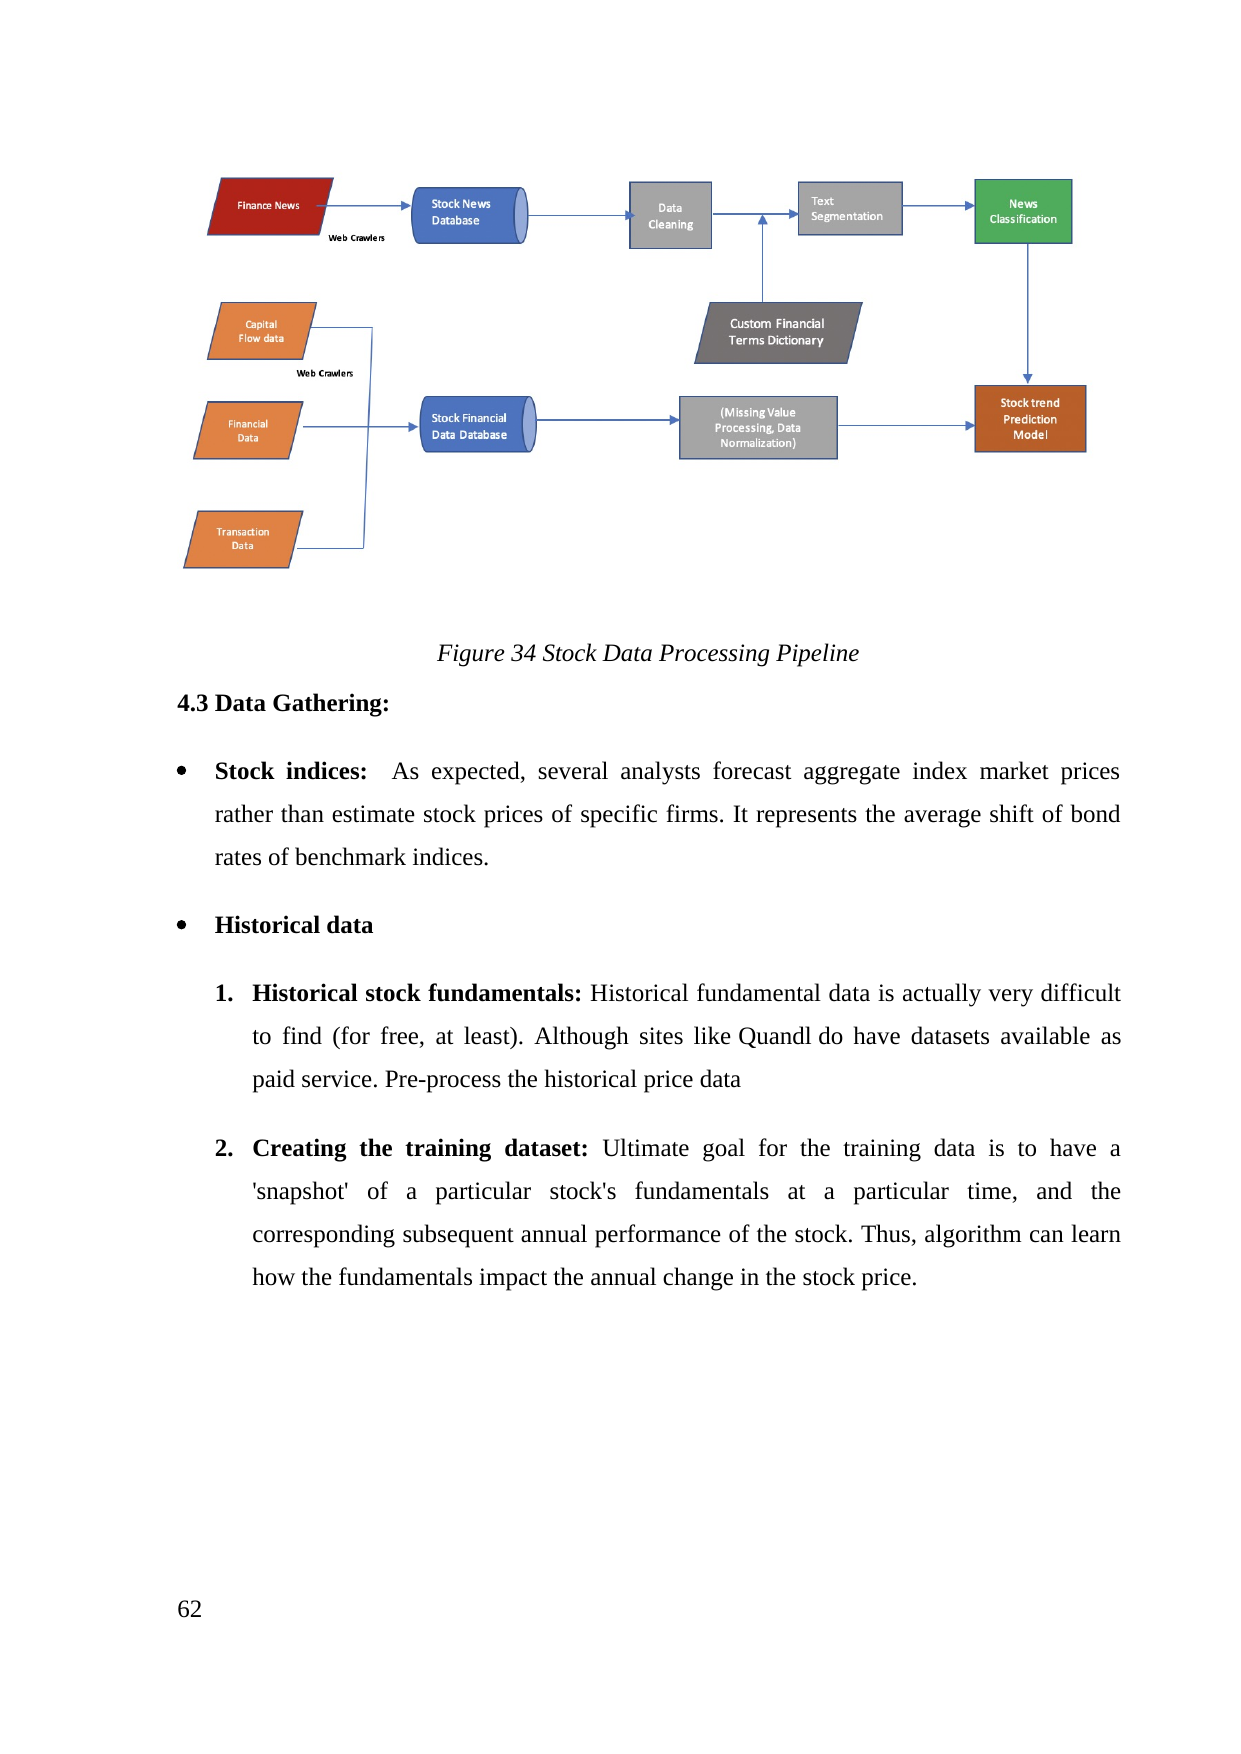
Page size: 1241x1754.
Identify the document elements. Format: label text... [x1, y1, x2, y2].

list Data Gathering: [177, 688, 1122, 716]
list Creating the training dataset: Ultimate goal for the training data is to have a 'snapshot' of a particular stock's fundamentals at a particular time, and the corresponding subsequent annual performance of the stock. Thus, algorithm can learn how the fundamentals impact the annual change in the stock price. [214, 1133, 1122, 1291]
list Historical stock fundamentals: Historical fundamental data is actually very difficult to find (for free, at least). Although sites like Quandl do have datasets available as paid service. Pre-process the historical price data [214, 978, 1122, 1093]
text Figure 34 Stock Data Processing Pipeline [177, 638, 1122, 667]
list Historical data [177, 910, 1122, 939]
list Stock indices: As expected, several analysts forecast aggregate index market prices rather than estimate stock prices of specific firms. It represents the average shift of bond rates of benchmark indices. [177, 756, 1122, 871]
picture [177, 148, 1122, 589]
